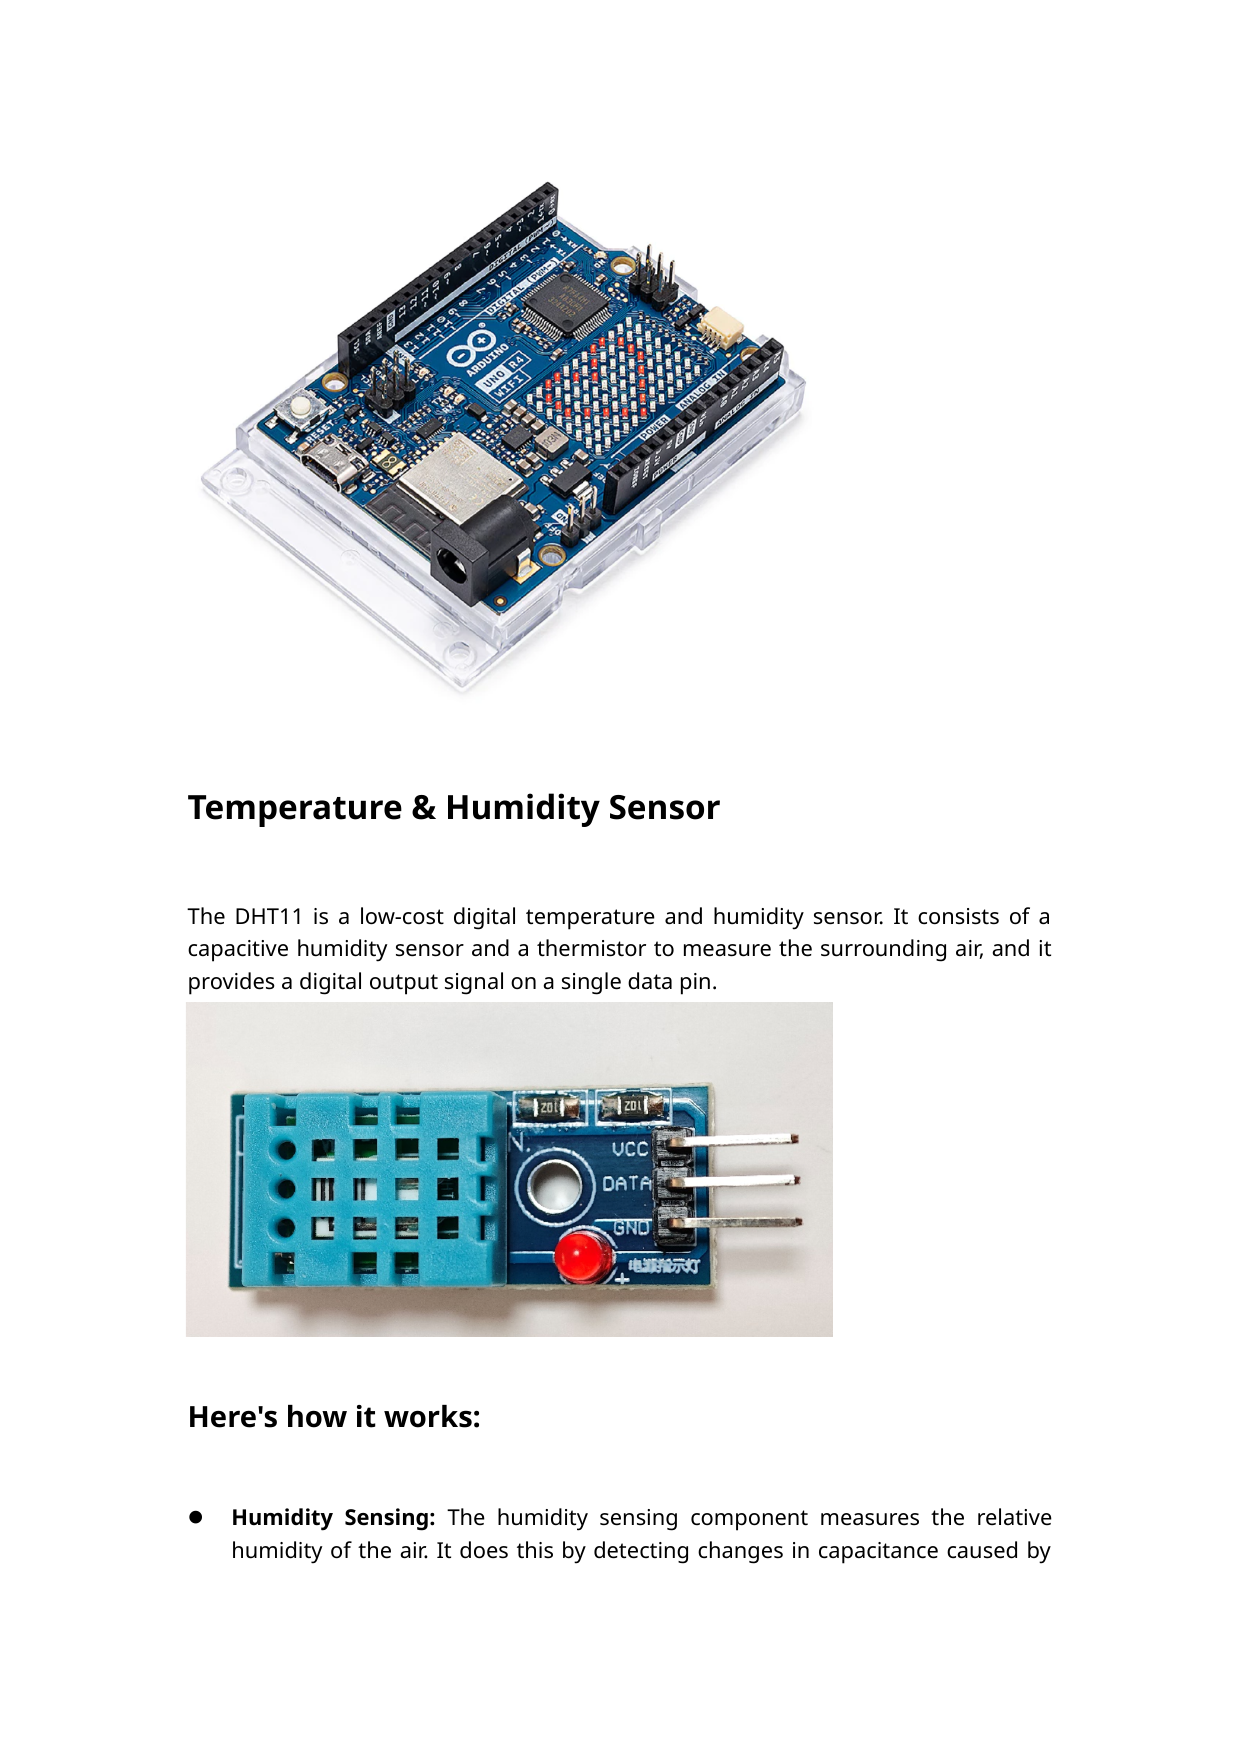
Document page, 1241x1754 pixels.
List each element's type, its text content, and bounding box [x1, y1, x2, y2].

text The DHT11 is a low-cost digital temperature and humidity sensor. It consists of a capacitive humidity sensor and a thermistor to measure the surrounding air, and it provides a digital output signal on a single data pin. [187, 899, 1053, 997]
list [187, 1501, 1053, 1566]
picture [185, 1002, 833, 1337]
subtitle Here's how it works: [187, 1383, 1053, 1448]
subtitle Temperature & Humidity Sensor [187, 774, 1053, 839]
picture [187, 162, 824, 707]
